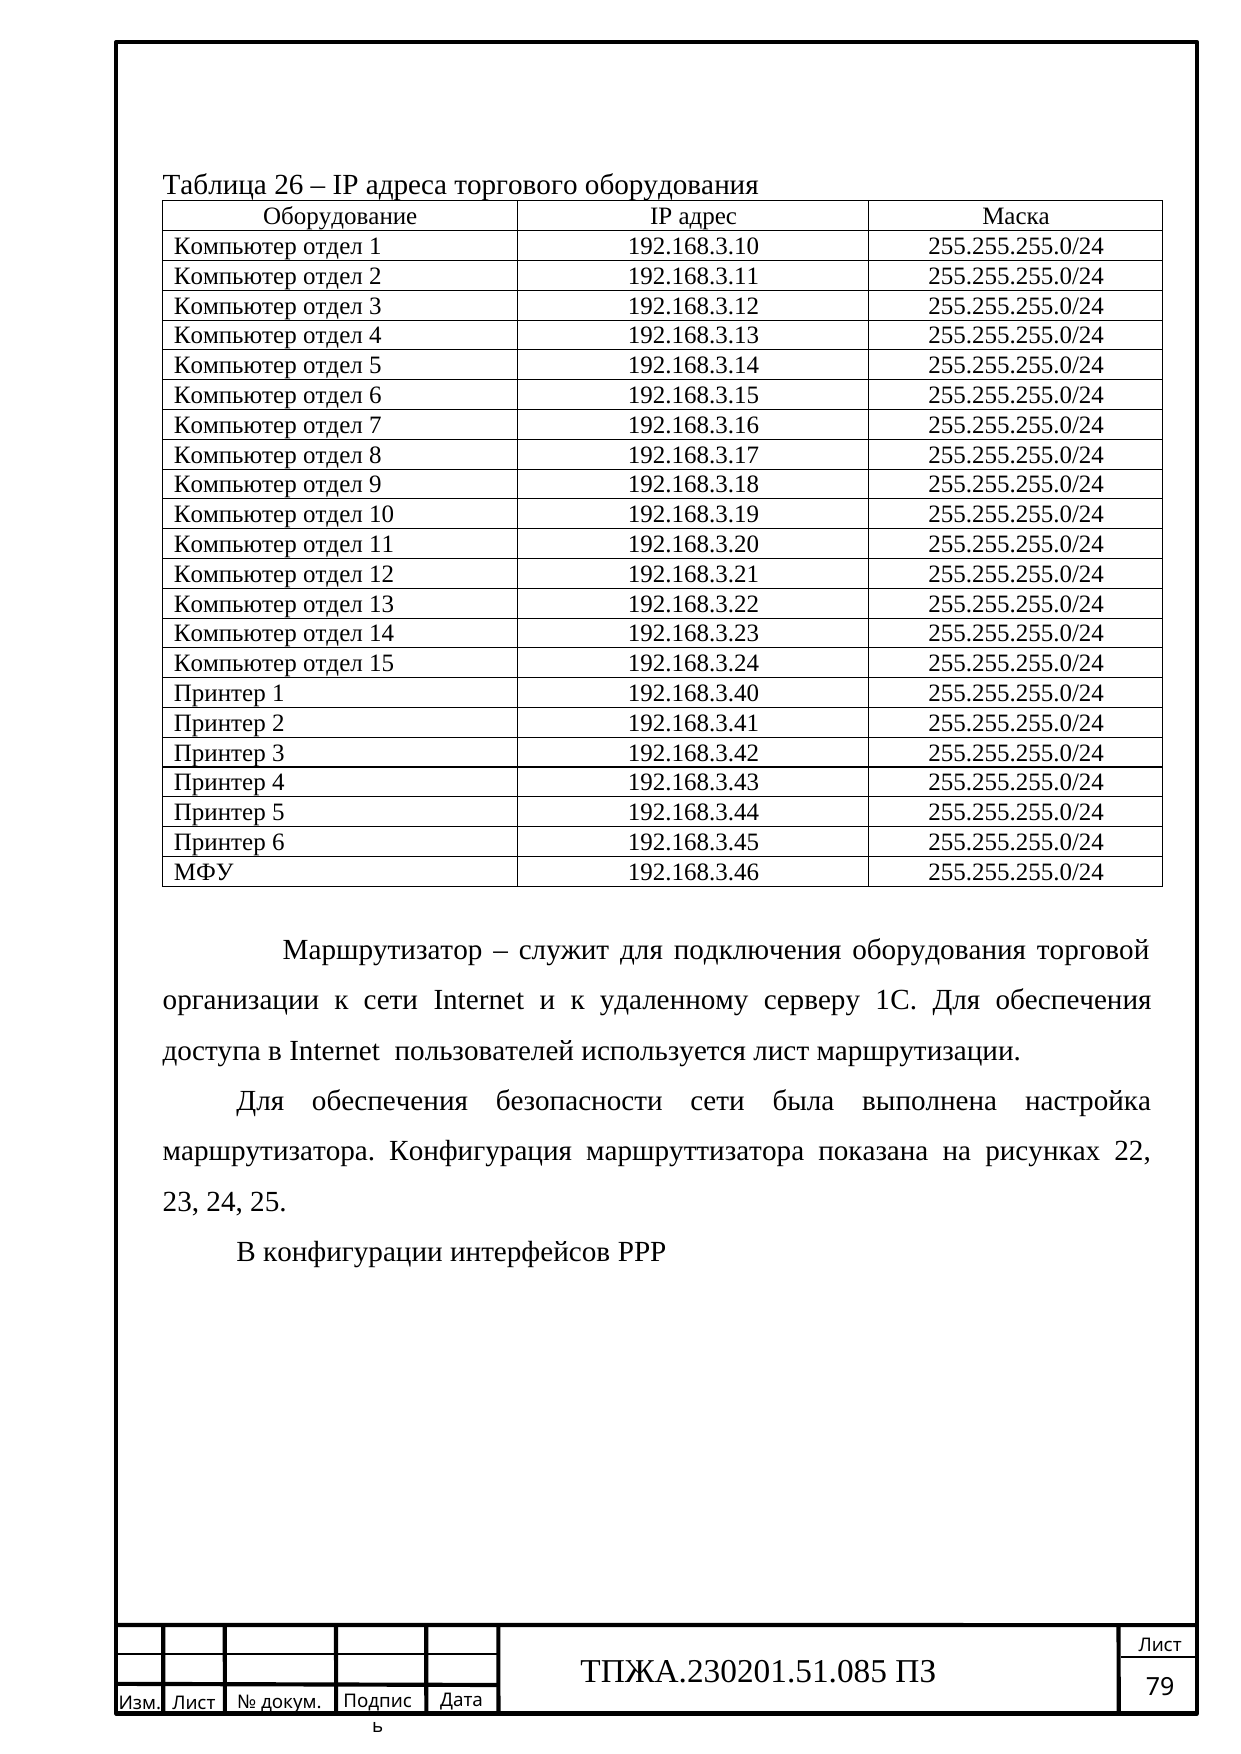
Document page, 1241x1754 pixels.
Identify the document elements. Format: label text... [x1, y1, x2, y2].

table_header Оборудование [163, 201, 517, 230]
table_cell 255.255.255.0/24 [869, 410, 1162, 439]
table_cell 255.255.255.0/24 [869, 231, 1162, 260]
table_cell 255.255.255.0/24 [869, 380, 1162, 409]
table_cell Принтер 5 [163, 797, 517, 826]
table_cell 255.255.255.0/24 [869, 619, 1162, 647]
table_cell МФУ [163, 857, 517, 886]
table_cell Компьютер отдел 6 [163, 380, 517, 409]
table_cell Принтер 4 [163, 768, 517, 796]
table_cell 255.255.255.0/24 [869, 350, 1162, 379]
table_cell 255.255.255.0/24 [869, 559, 1162, 588]
table_cell Компьютер отдел 15 [163, 648, 517, 677]
table_cell 255.255.255.0/24 [869, 499, 1162, 528]
table_cell 192.168.3.20 [518, 529, 868, 558]
table_cell 192.168.3.12 [518, 291, 868, 319]
table_header Маска [869, 201, 1162, 230]
table_cell Компьютер отдел 11 [163, 529, 517, 558]
table_cell 192.168.3.42 [518, 738, 868, 766]
table_cell 192.168.3.18 [518, 470, 868, 498]
text В конфигурации интерфейсов PPP [162, 1234, 1152, 1268]
table_cell 192.168.3.11 [518, 261, 868, 290]
table_cell 192.168.3.22 [518, 589, 868, 617]
table_cell 192.168.3.17 [518, 440, 868, 468]
table_cell 255.255.255.0/24 [869, 768, 1162, 796]
text Таблица 26 – IP адреса торгового оборудования [162, 167, 1152, 200]
table_cell 192.168.3.44 [518, 797, 868, 826]
table_cell 192.168.3.40 [518, 678, 868, 707]
table_cell 255.255.255.0/24 [869, 261, 1162, 290]
table_cell 192.168.3.46 [518, 857, 868, 886]
table_cell 192.168.3.24 [518, 648, 868, 677]
table_cell Принтер 6 [163, 827, 517, 856]
table_cell 255.255.255.0/24 [869, 321, 1162, 349]
table_cell 255.255.255.0/24 [869, 291, 1162, 319]
table_cell Компьютер отдел 2 [163, 261, 517, 290]
text Для обеспечения безопасности сети была выполнена настройка маршрутизатора. Конфигурация маршруттизатора показана на рисунках 22, 23, 24, 25. [162, 1083, 1152, 1217]
table_cell 192.168.3.41 [518, 708, 868, 737]
table_cell 192.168.3.23 [518, 619, 868, 647]
table_cell 192.168.3.15 [518, 380, 868, 409]
table_cell 255.255.255.0/24 [869, 470, 1162, 498]
table_cell 192.168.3.16 [518, 410, 868, 439]
table_cell Принтер 1 [163, 678, 517, 707]
table_cell 255.255.255.0/24 [869, 678, 1162, 707]
table_cell 255.255.255.0/24 [869, 529, 1162, 558]
table_cell 255.255.255.0/24 [869, 708, 1162, 737]
table_cell 255.255.255.0/24 [869, 648, 1162, 677]
table_cell Компьютер отдел 10 [163, 499, 517, 528]
table_cell 255.255.255.0/24 [869, 827, 1162, 856]
table_cell Компьютер отдел 14 [163, 619, 517, 647]
table_cell 192.168.3.21 [518, 559, 868, 588]
table_cell Компьютер отдел 12 [163, 559, 517, 588]
table_cell Компьютер отдел 5 [163, 350, 517, 379]
table_cell 192.168.3.14 [518, 350, 868, 379]
table_cell Принтер 2 [163, 708, 517, 737]
table_cell Компьютер отдел 13 [163, 589, 517, 617]
table_header IP адрес [518, 201, 868, 230]
table_cell Компьютер отдел 1 [163, 231, 517, 260]
table_cell Принтер 3 [163, 738, 517, 766]
table_cell 255.255.255.0/24 [869, 857, 1162, 886]
table_cell Компьютер отдел 9 [163, 470, 517, 498]
table_cell 192.168.3.19 [518, 499, 868, 528]
table_cell 255.255.255.0/24 [869, 738, 1162, 766]
table_cell 255.255.255.0/24 [869, 797, 1162, 826]
table_cell Компьютер отдел 7 [163, 410, 517, 439]
table_cell 192.168.3.43 [518, 768, 868, 796]
table_cell Компьютер отдел 8 [163, 440, 517, 468]
table_cell 255.255.255.0/24 [869, 440, 1162, 468]
table_cell 192.168.3.13 [518, 321, 868, 349]
table_cell 192.168.3.10 [518, 231, 868, 260]
table_cell 192.168.3.45 [518, 827, 868, 856]
table_cell Компьютер отдел 3 [163, 291, 517, 319]
table_cell Компьютер отдел 4 [163, 321, 517, 349]
text Маршрутизатор – служит для подключения оборудования торговой организации к сети Internet и к удаленному серверу 1C. Для обеспечения доступа в Internet пользователей используется лист маршрутизации. [162, 887, 1152, 1066]
table_cell 255.255.255.0/24 [869, 589, 1162, 617]
